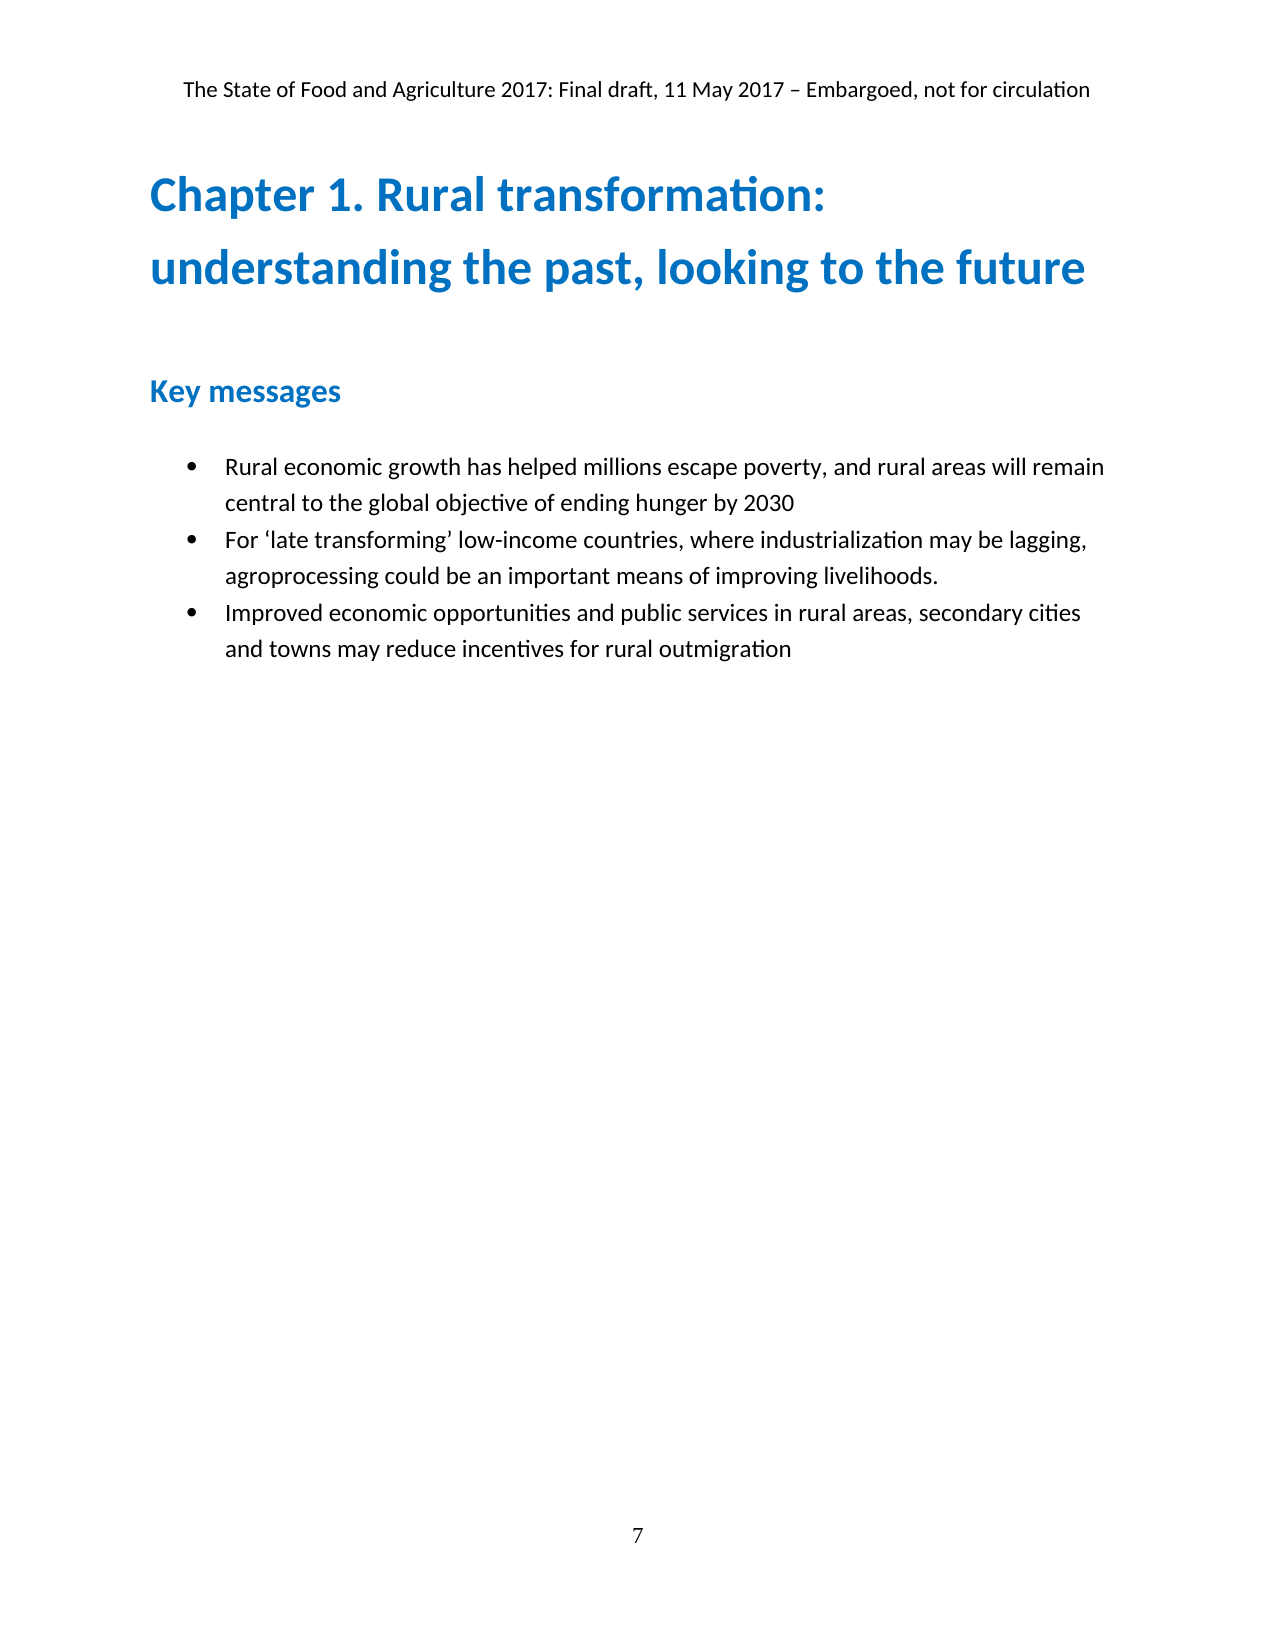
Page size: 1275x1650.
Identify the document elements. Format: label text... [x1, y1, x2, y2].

list Rural economic growth has helped millions escape poverty, and rural areas will remain central to the global objective of ending hunger by 2030 [187, 451, 1125, 518]
subtitle Chapter 1. Rural transformation: understanding the past, looking to the future [150, 162, 1125, 297]
list Improved economic opportunities and public services in rural areas, secondary cities and towns may reduce incentives for rural outmigration [187, 597, 1125, 664]
subtitle Key messages [150, 370, 1125, 411]
list For ‘late transforming’ low-income countries, where industrialization may be lagging, agroprocessing could be an important means of improving livelihoods. [187, 524, 1125, 591]
